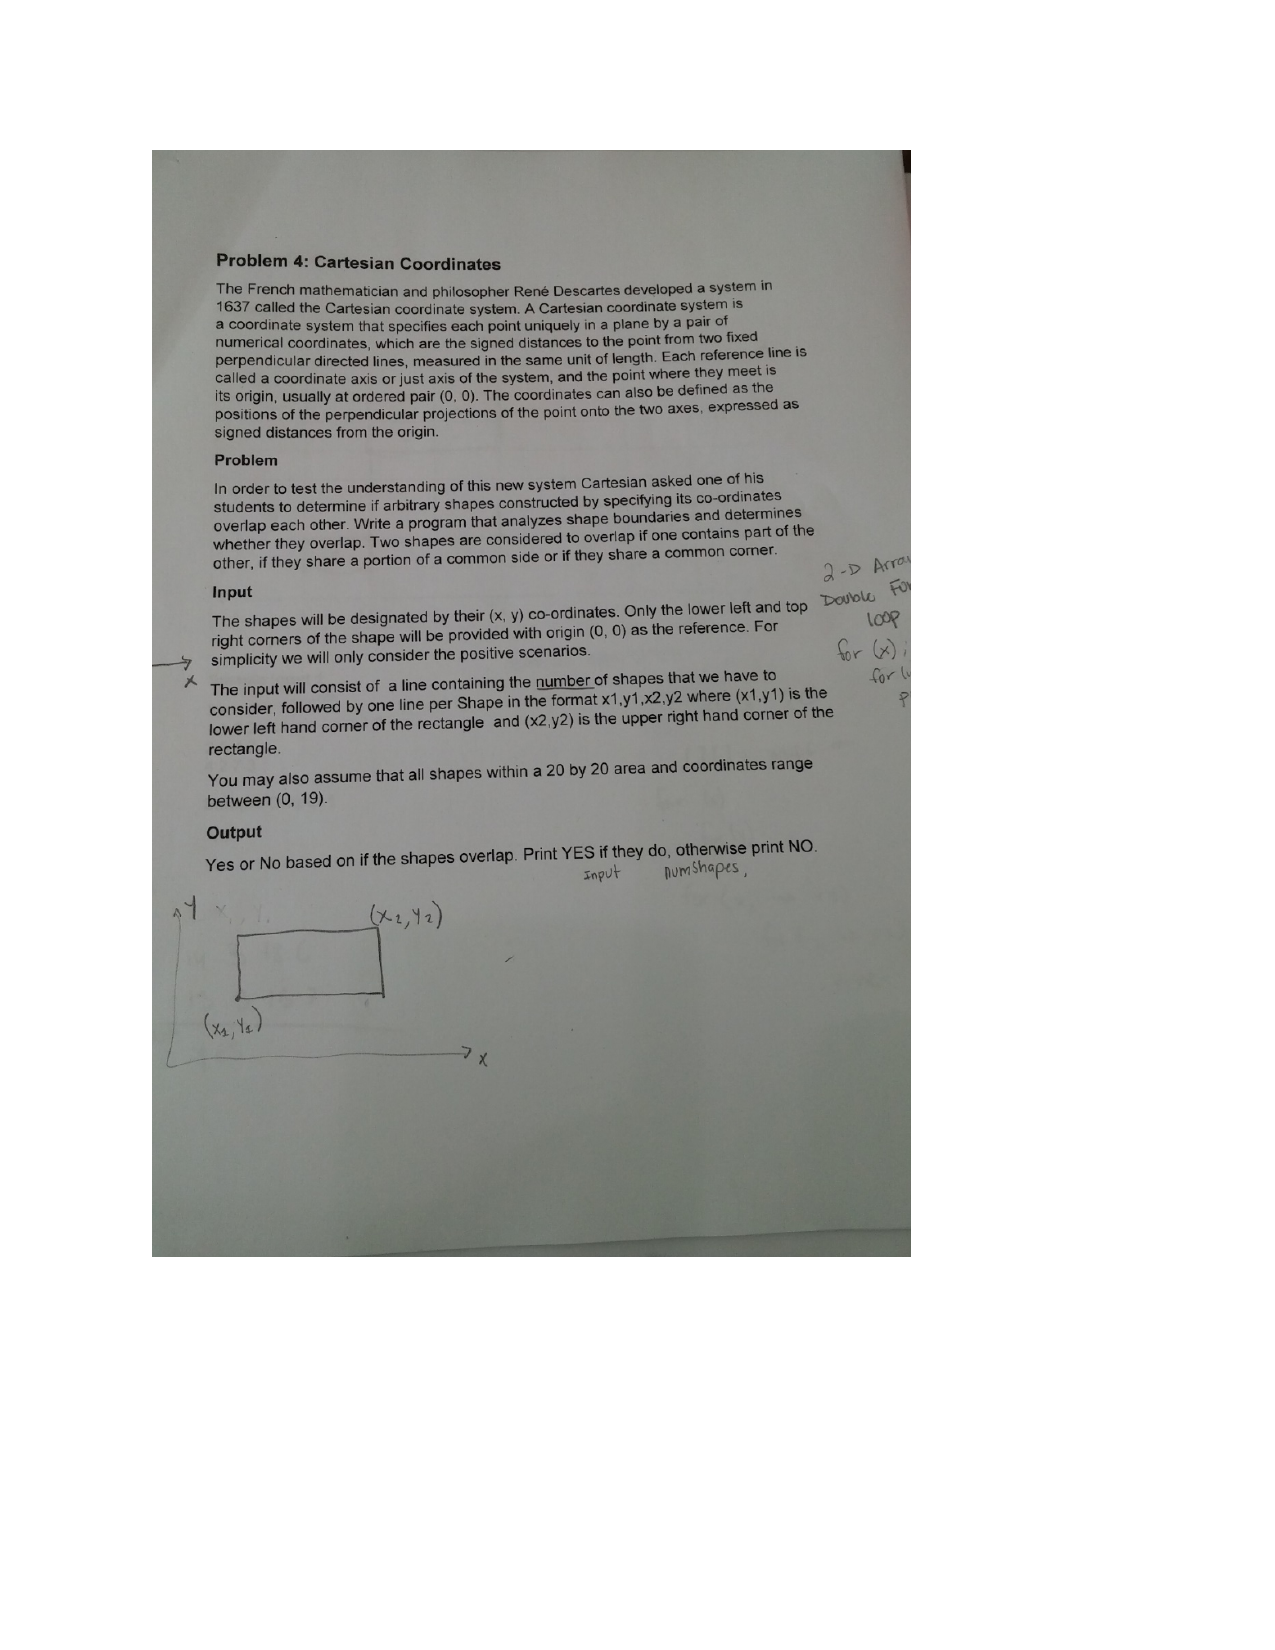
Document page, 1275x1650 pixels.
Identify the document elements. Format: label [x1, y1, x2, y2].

picture [152, 150, 911, 1257]
